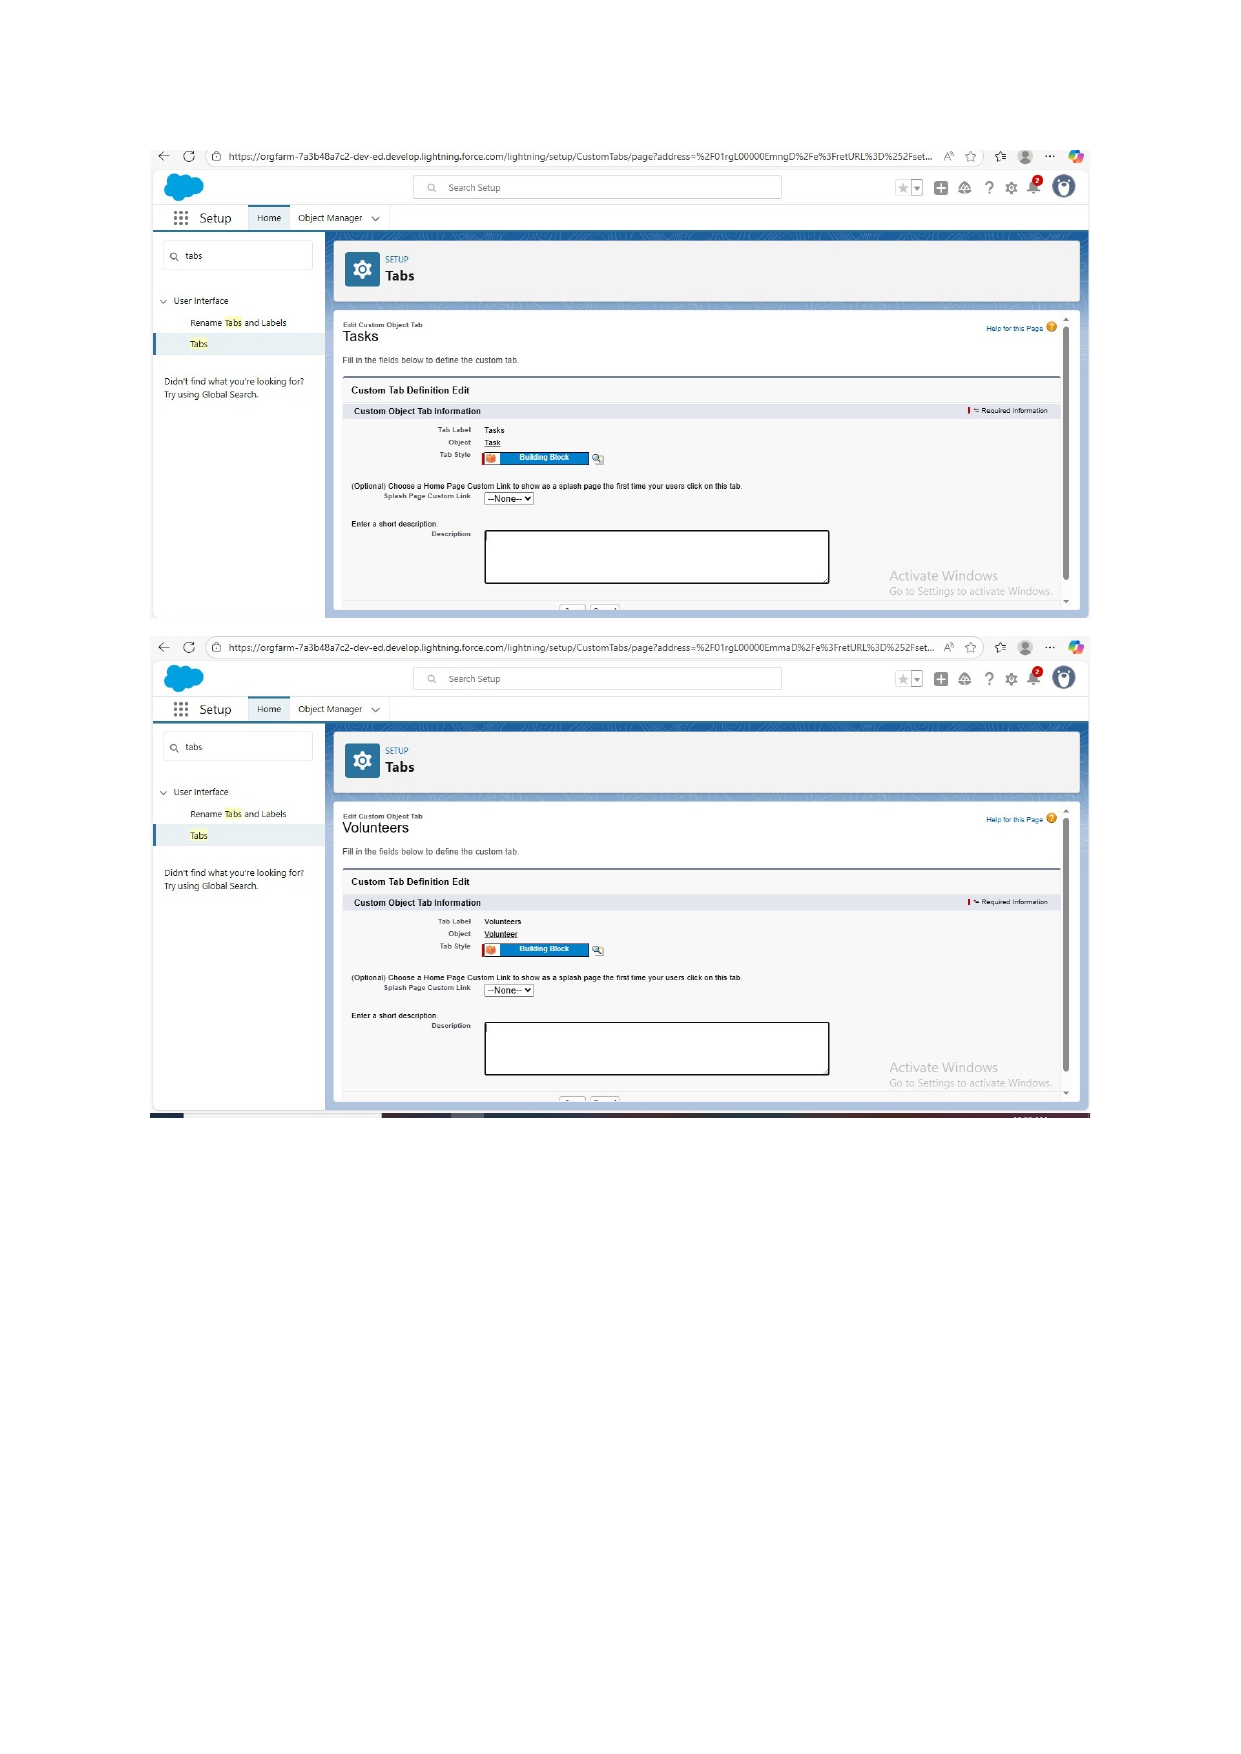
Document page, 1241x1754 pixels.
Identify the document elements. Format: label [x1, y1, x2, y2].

picture [150, 150, 1091, 618]
picture [150, 636, 1091, 1118]
